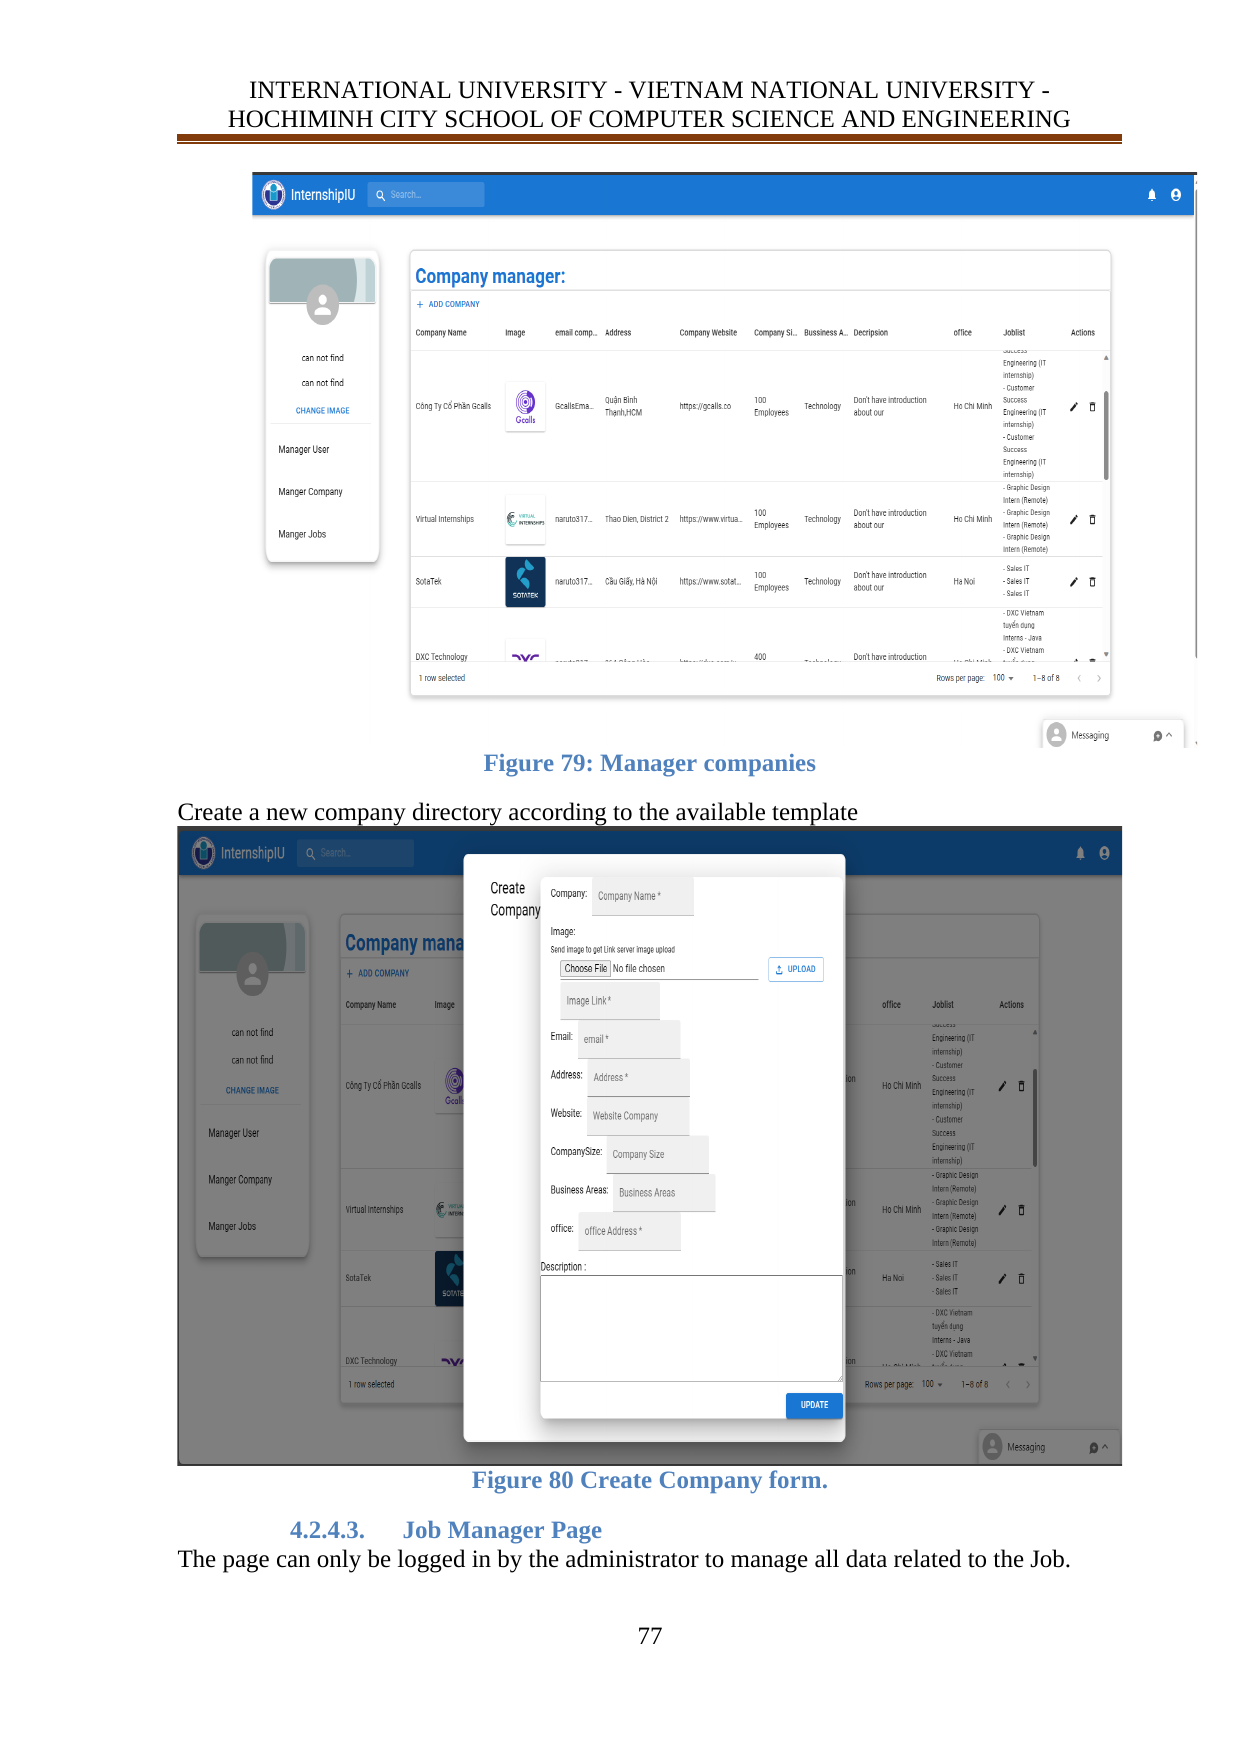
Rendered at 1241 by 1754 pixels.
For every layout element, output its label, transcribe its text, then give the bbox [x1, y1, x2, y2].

text Create a new company directory according to the available template [177, 797, 1122, 826]
text Figure 79: Manager companies [177, 748, 1122, 777]
picture [177, 826, 1123, 1466]
subtitle Job Manager Page [290, 1515, 1122, 1544]
text The page can only be logged in by the administrator to manage all data related to the Job. [177, 1544, 1122, 1572]
picture [252, 172, 1198, 748]
text Figure 80 Create Company form. [177, 1466, 1122, 1494]
